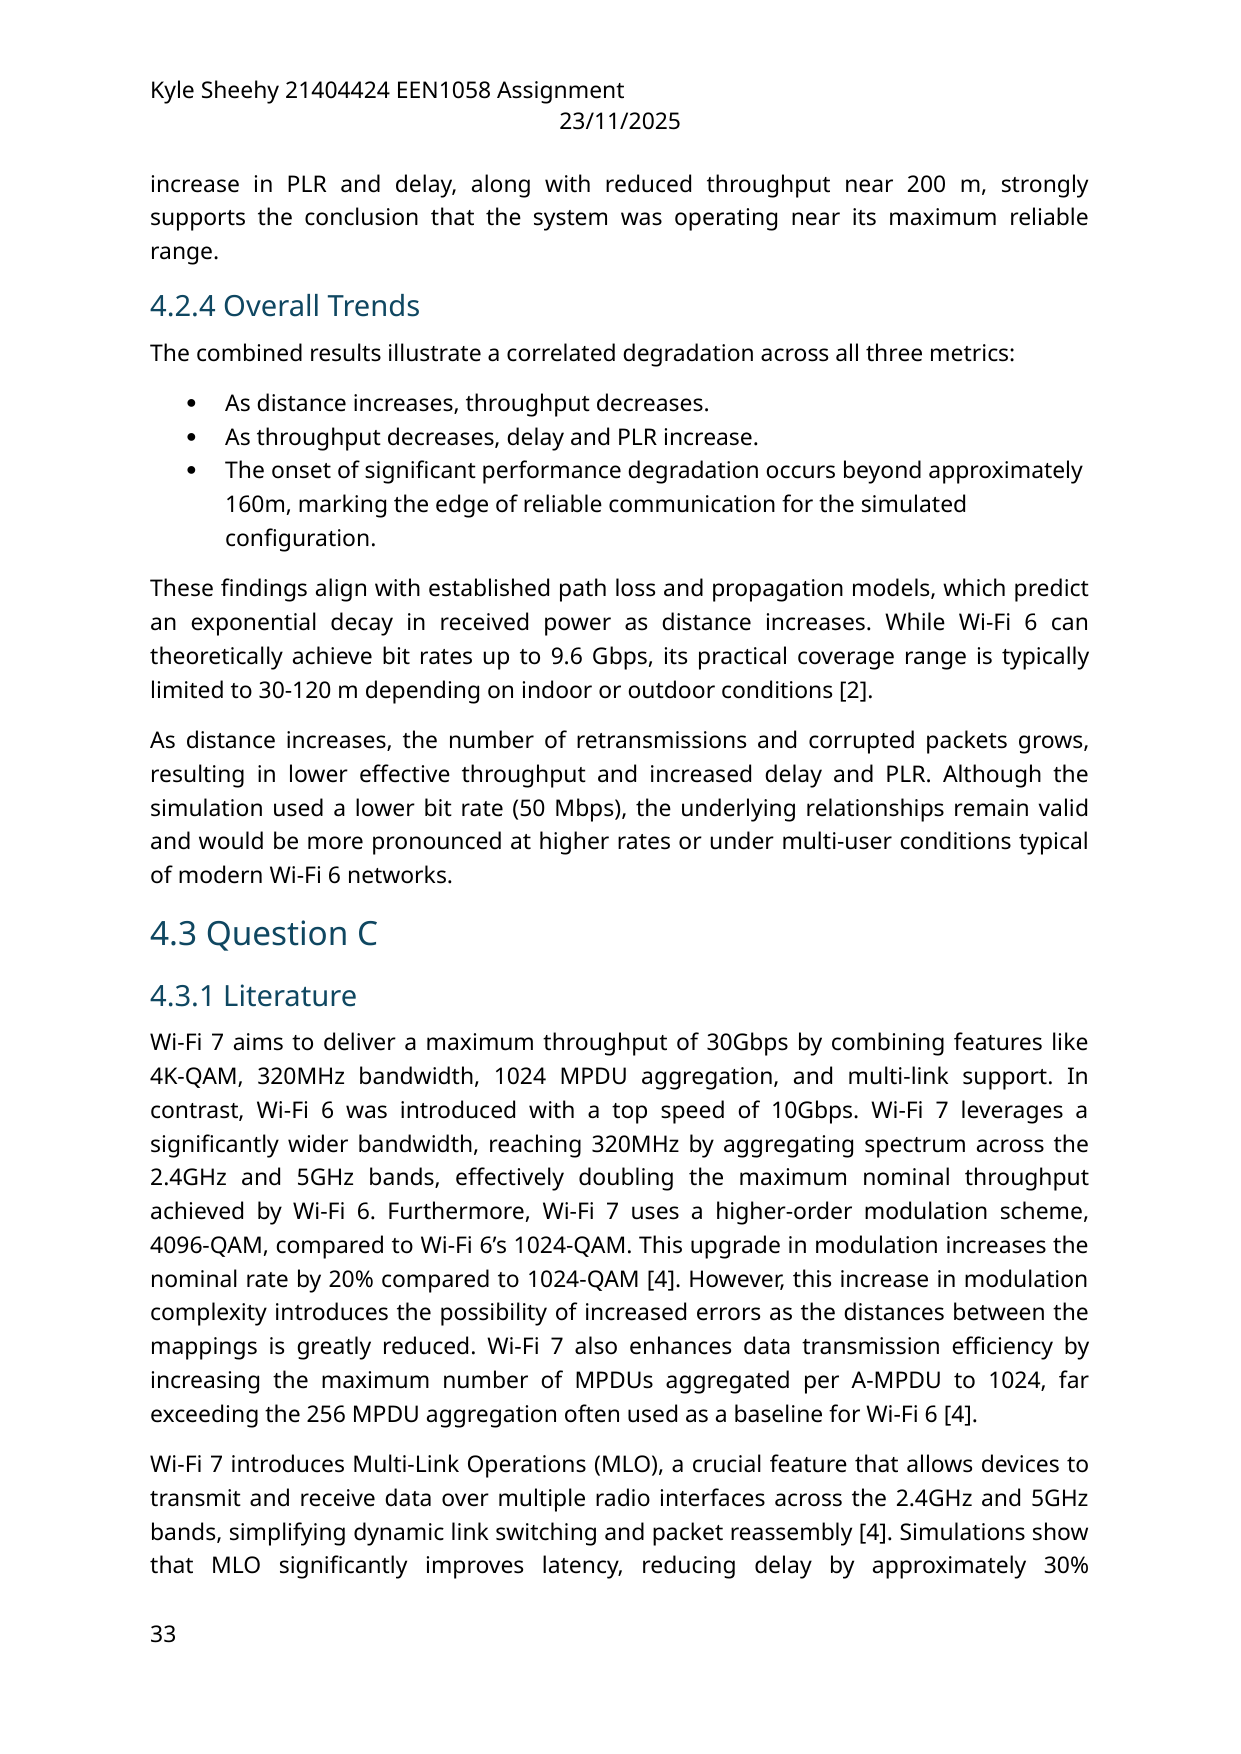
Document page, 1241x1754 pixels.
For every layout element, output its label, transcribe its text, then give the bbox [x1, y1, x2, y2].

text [150, 167, 1090, 266]
list The onset of significant performance degradation occurs beyond approximately 160m, marking the edge of reliable communication for the simulated configuration. [187, 454, 1090, 553]
list As throughput decreases, delay and PLR increase. [187, 421, 1090, 452]
text The combined results illustrate a correlated degradation across all three metrics: [150, 337, 1090, 368]
text Wi-Fi 7 aims to deliver a maximum throughput of 30Gbps by combining features like 4K-QAM, 320MHz bandwidth, 1024 MPDU aggregation, and multi-link support. In contrast, Wi-Fi 6 was introduced with a top speed of 10Gbps. Wi-Fi 7 leverages a significantly wider bandwidth, reaching 320MHz by aggregating spectrum across the 2.4GHz and 5GHz bands, effectively doubling the maximum nominal throughput achieved by Wi-Fi 6. Furthermore, Wi-Fi 7 uses a higher-order modulation scheme, 4096-QAM, compared to Wi-Fi 6’s 1024-QAM. This upgrade in modulation increases the nominal rate by 20% compared to 1024-QAM [4]. However, this increase in modulation complexity introduces the possibility of increased errors as the distances between the mappings is greatly reduced. Wi-Fi 7 also enhances data transmission efficiency by increasing the maximum number of MPDUs aggregated per A-MPDU to 1024, far exceeding the 256 MPDU aggregation often used as a baseline for Wi-Fi 6 [4]. [150, 1026, 1090, 1429]
list As distance increases, throughput decreases. [187, 387, 1090, 418]
subtitle 4.3.1 Literature [150, 975, 1090, 1015]
subtitle 4.3 Question C [150, 909, 1090, 955]
subtitle 4.2.4 Overall Trends [150, 285, 1090, 325]
text As distance increases, the number of retransmissions and corrupted packets grows, resulting in lower effective throughput and increased delay and PLR. Although the simulation used a lower bit rate (50 Mbps), the underlying relationships remain valid and would be more pronounced at higher rates or under multi-user conditions typical of modern Wi-Fi 6 networks. [150, 724, 1090, 890]
text These findings align with established path loss and propagation models, which predict an exponential decay in received power as distance increases. While Wi-Fi 6 can theoretically achieve bit rates up to 9.6 Gbps, its practical coverage range is typically limited to 30-120 m depending on indoor or outdoor conditions [2]. [150, 572, 1090, 705]
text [150, 1448, 1090, 1580]
